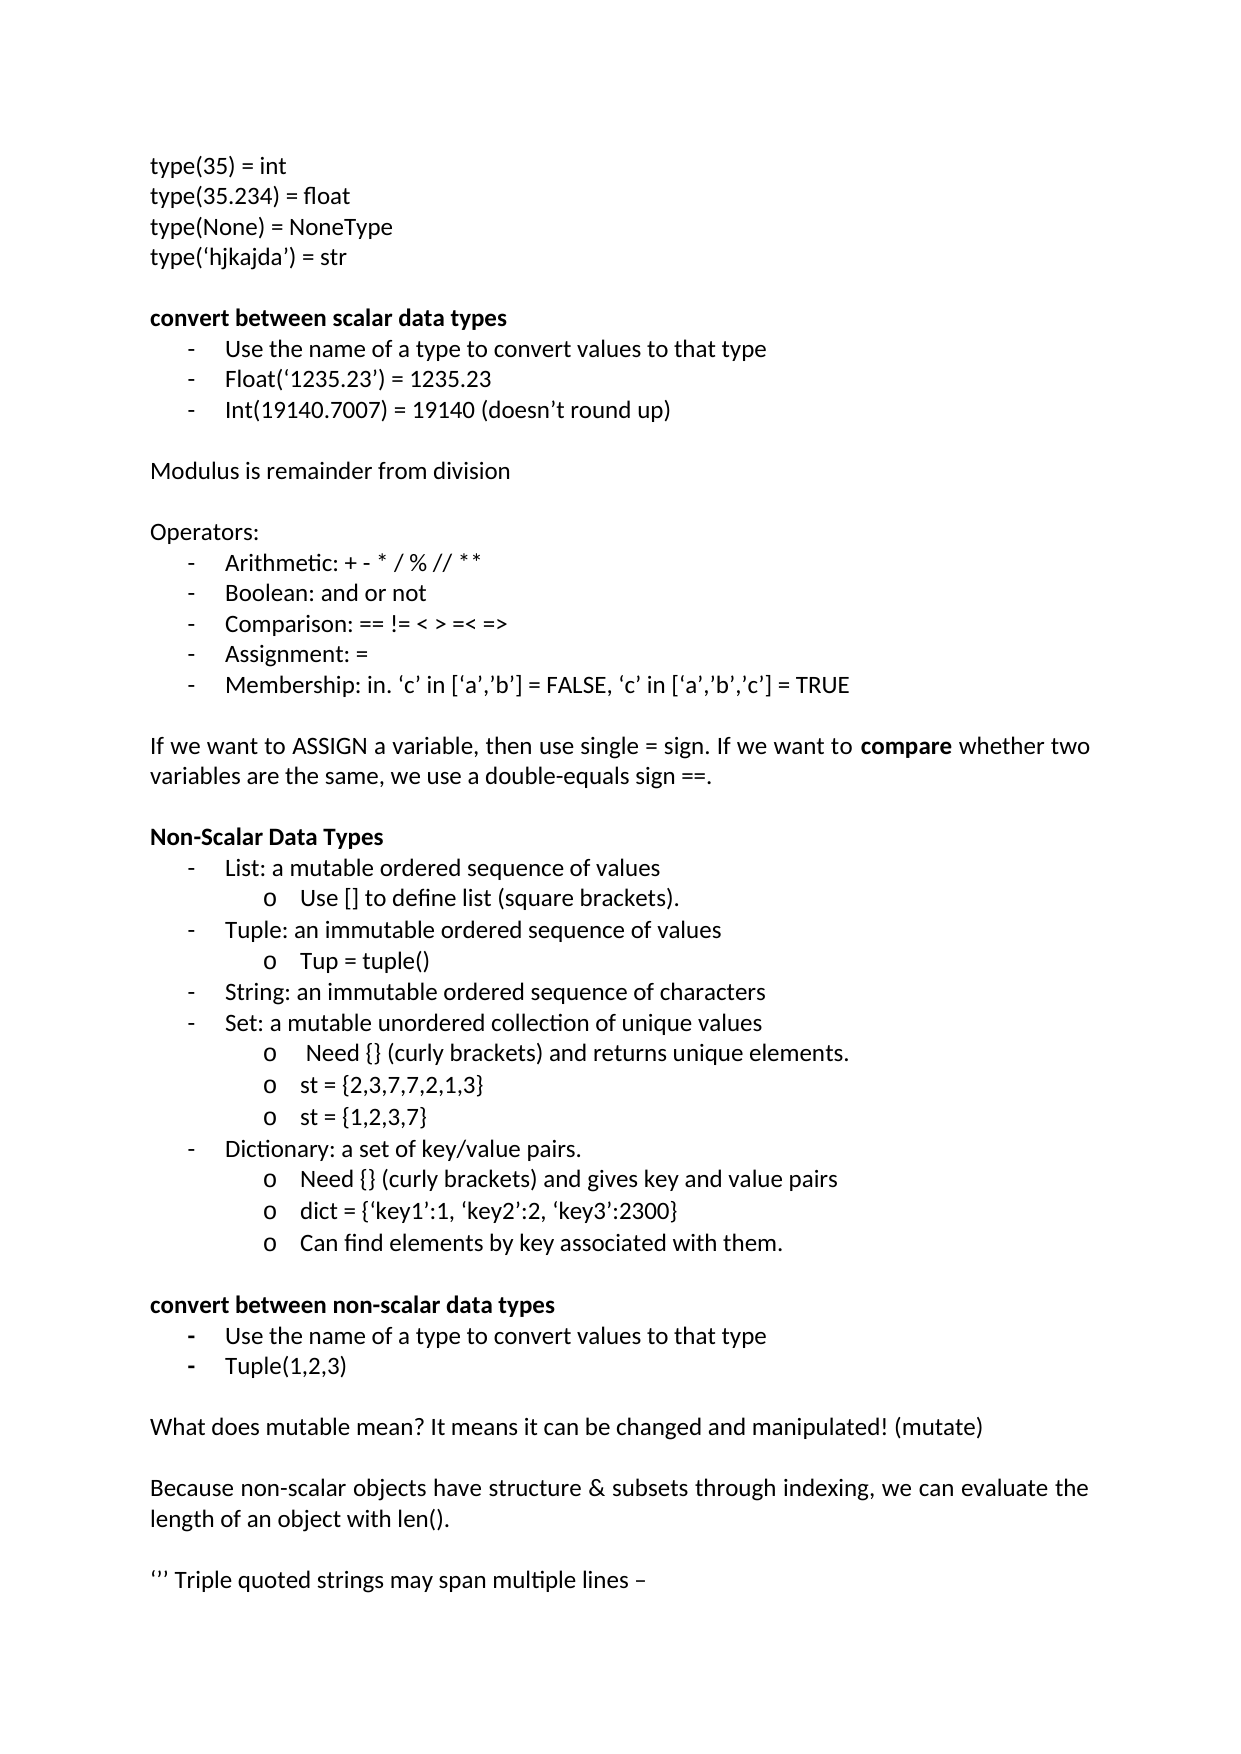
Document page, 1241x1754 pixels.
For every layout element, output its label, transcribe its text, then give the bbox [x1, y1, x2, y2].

list Tuple(1,2,3) [187, 1350, 1090, 1381]
list Set: a mutable unordered collection of unique values [187, 1007, 1090, 1038]
list Tup = tuple() [262, 945, 1090, 977]
list st = {1,2,3,7} [262, 1101, 1090, 1133]
list Membership: in. ‘c’ in [‘a’,’b’] = FALSE, ‘c’ in [‘a’,’b’,’c’] = TRUE [187, 669, 1090, 699]
text ‘’’ Triple quoted strings may span multiple lines – [150, 1564, 1090, 1594]
text type(None) = NoneType [150, 211, 1090, 242]
text type(35) = int [150, 150, 1090, 181]
list List: a mutable ordered sequence of values [187, 852, 1090, 882]
text Non-Scalar Data Types [150, 821, 1090, 852]
text Modulus is remainder from division [150, 455, 1090, 486]
text convert between scalar data types [150, 303, 1090, 333]
list Dictionary: a set of key/value pairs. [187, 1133, 1090, 1163]
list Need {} (curly brackets) and returns unique elements. [262, 1038, 1090, 1069]
list Use the name of a type to convert values to that type [187, 1320, 1090, 1350]
list Assignment: = [187, 638, 1090, 669]
list st = {2,3,7,7,2,1,3} [262, 1069, 1090, 1101]
list Comparison: == != < > =< => [187, 608, 1090, 638]
list Tuple: an immutable ordered sequence of values [187, 914, 1090, 945]
text Because non-scalar objects have structure & subsets through indexing, we can evaluate the length of an object with len(). [150, 1472, 1090, 1533]
list dict = {‘key1’:1, ‘key2’:2, ‘key3’:2300} [262, 1195, 1090, 1227]
text type(35.234) = float [150, 181, 1090, 211]
list Use the name of a type to convert values to that type [187, 333, 1090, 364]
list Boolean: and or not [187, 577, 1090, 608]
list Arithmetic: + - * / % // ** [187, 547, 1090, 577]
text type(‘hjkajda’) = str [150, 242, 1090, 272]
list Use [] to define list (square brackets). [262, 882, 1090, 914]
list Need {} (curly brackets) and gives key and value pairs [262, 1163, 1090, 1195]
list Int(19140.7007) = 19140 (doesn’t round up) [187, 394, 1090, 425]
text convert between non-scalar data types [150, 1289, 1090, 1320]
text Operators: [150, 516, 1090, 547]
list Can find elements by key associated with them. [262, 1227, 1090, 1259]
list Float(‘1235.23’) = 1235.23 [187, 364, 1090, 394]
text What does mutable mean? It means it can be changed and manipulated! (mutate) [150, 1411, 1090, 1442]
text If we want to ASSIGN a variable, then use single = sign. If we want to compare whether two variables are the same, we use a double-equals sign ==. [150, 730, 1090, 791]
list String: an immutable ordered sequence of characters [187, 977, 1090, 1007]
